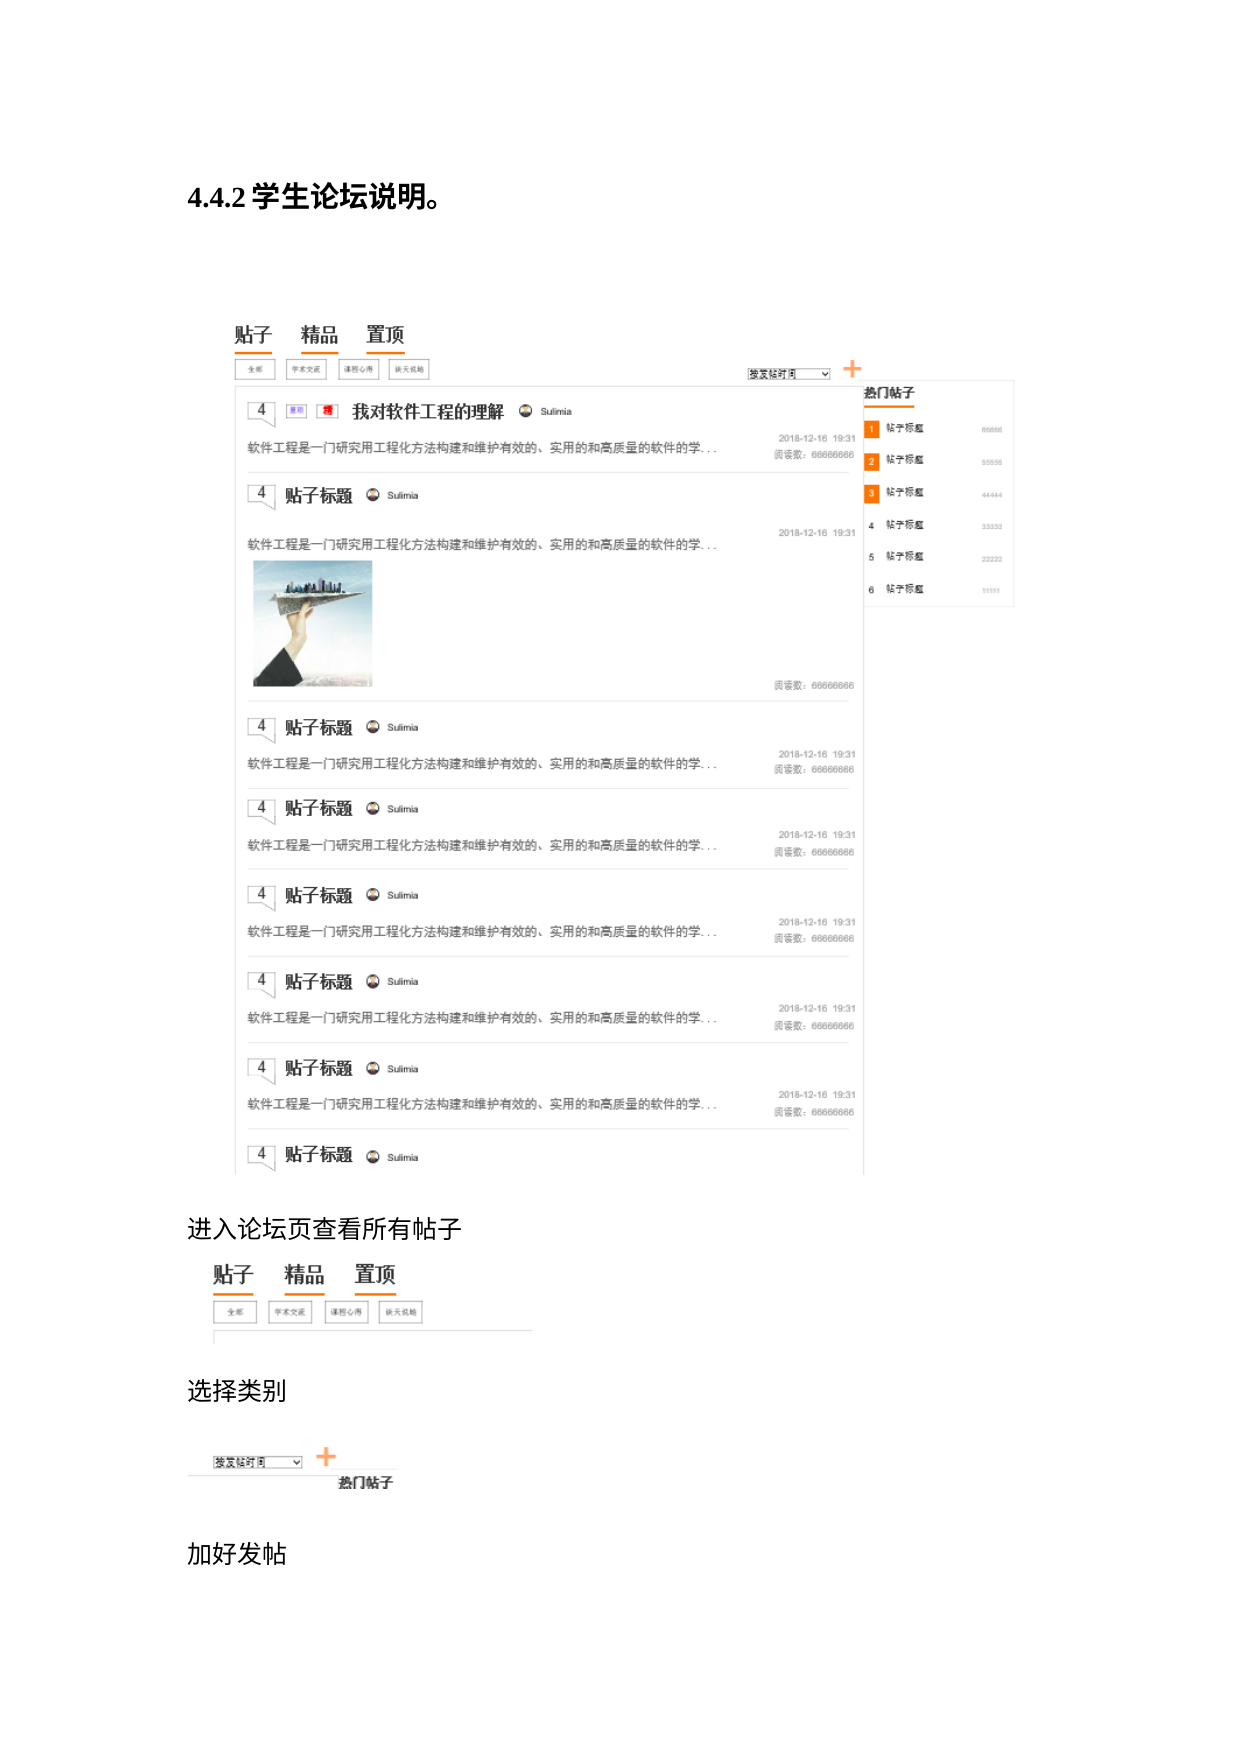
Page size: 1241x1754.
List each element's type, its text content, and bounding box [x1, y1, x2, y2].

text 进入论坛页查看所有帖子 [187, 1195, 1053, 1260]
text 加好发帖 [187, 1520, 1053, 1585]
picture [187, 1422, 398, 1489]
picture [187, 1260, 533, 1344]
subtitle 4.4.2学生论坛说明。 [187, 162, 1053, 227]
picture [187, 317, 1052, 1175]
text 选择类别 [187, 1357, 1053, 1422]
